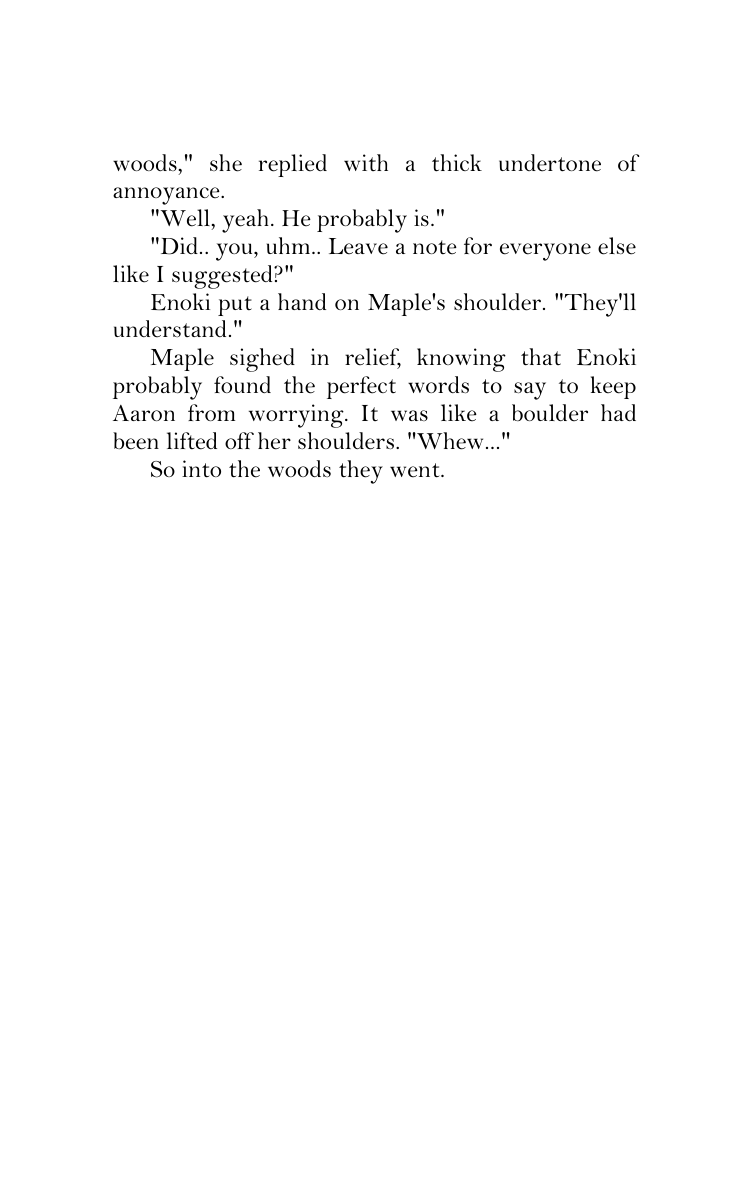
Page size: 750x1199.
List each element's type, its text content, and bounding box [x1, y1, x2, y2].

text "Did.. you, uhm.. Leave a note for everyone else like I suggested?" [112, 233, 637, 289]
text So into the woods they went. [112, 456, 637, 484]
text Enoki put a hand on Maple's shoulder. "They'll understand." [112, 289, 637, 345]
text "Well, yeah. He probably is." [112, 206, 637, 233]
text Maple sighed in relief, knowing that Enoki probably found the perfect words to say to keep Aaron from worrying. It was like a boulder had been lifted off her shoulders. "Whew..." [112, 345, 637, 456]
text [112, 150, 637, 206]
